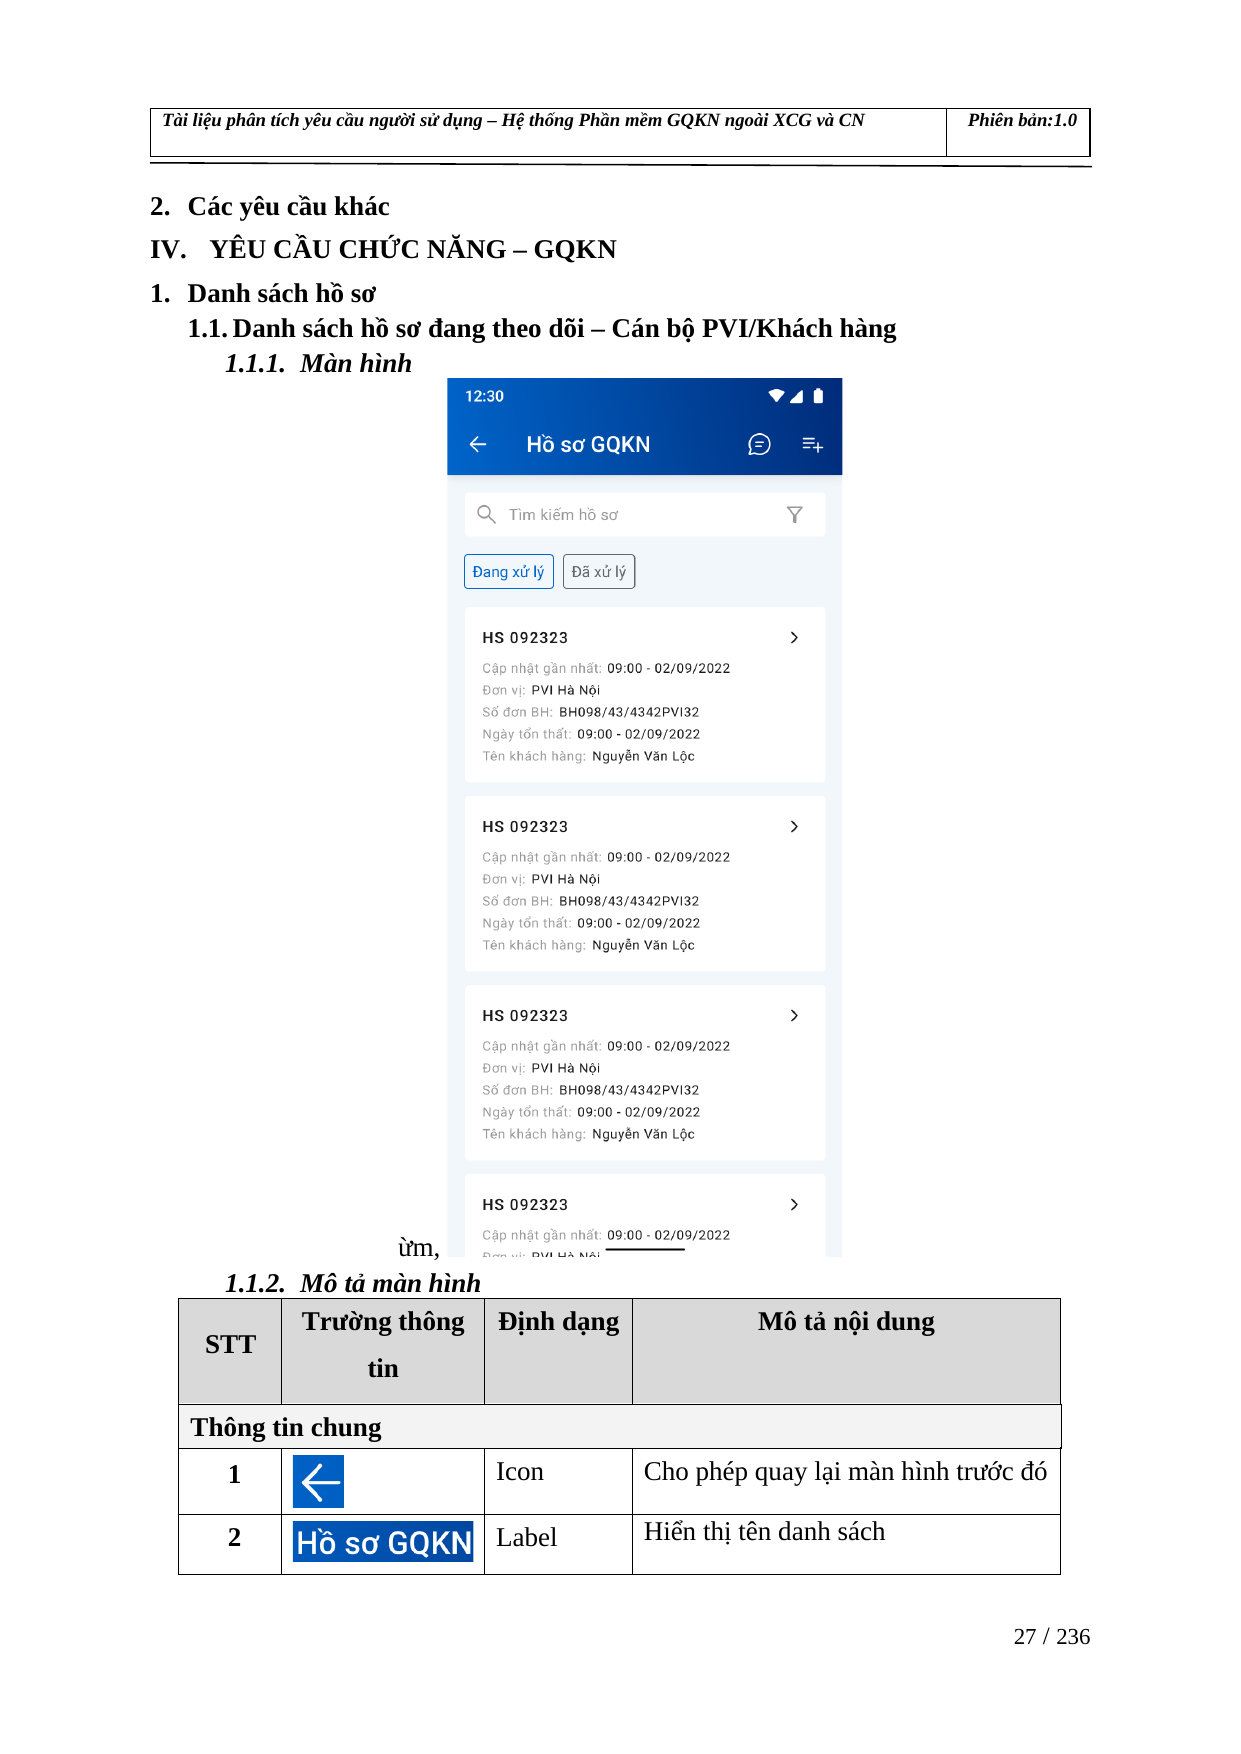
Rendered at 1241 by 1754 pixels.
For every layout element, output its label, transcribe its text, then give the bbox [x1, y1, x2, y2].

table_cell Icon [485, 1449, 632, 1514]
table_cell Hiển thị tên danh sách [633, 1515, 1060, 1574]
subtitle Các yêu cầu khác [150, 189, 1090, 221]
subtitle Danh sách hồ sơ [150, 277, 1090, 308]
picture [292, 1521, 474, 1562]
subtitle Mô tả màn hình [225, 1267, 1090, 1298]
table_header Định dạng [485, 1299, 632, 1403]
picture [292, 1455, 344, 1508]
picture [447, 378, 843, 1257]
subtitle Màn hình [225, 347, 1090, 379]
table_cell Cho phép quay lại màn hình trước đó [633, 1449, 1060, 1514]
table_cell [282, 1515, 484, 1574]
subtitle Danh sách hồ sơ đang theo dõi – Cán bộ PVI/Khách hàng [187, 312, 1090, 343]
table_cell [179, 1515, 281, 1574]
table_header Mô tả nội dung [633, 1299, 1060, 1403]
table_header Trường thông tin [282, 1299, 484, 1403]
table_cell [282, 1449, 484, 1514]
table_header STT [179, 1299, 281, 1403]
table_cell [179, 1449, 281, 1514]
table_cell Thông tin chung [179, 1405, 1061, 1448]
table_cell Label [485, 1515, 632, 1574]
subtitle YÊU CẦU CHỨC NĂNG – GQKN [150, 233, 1090, 264]
